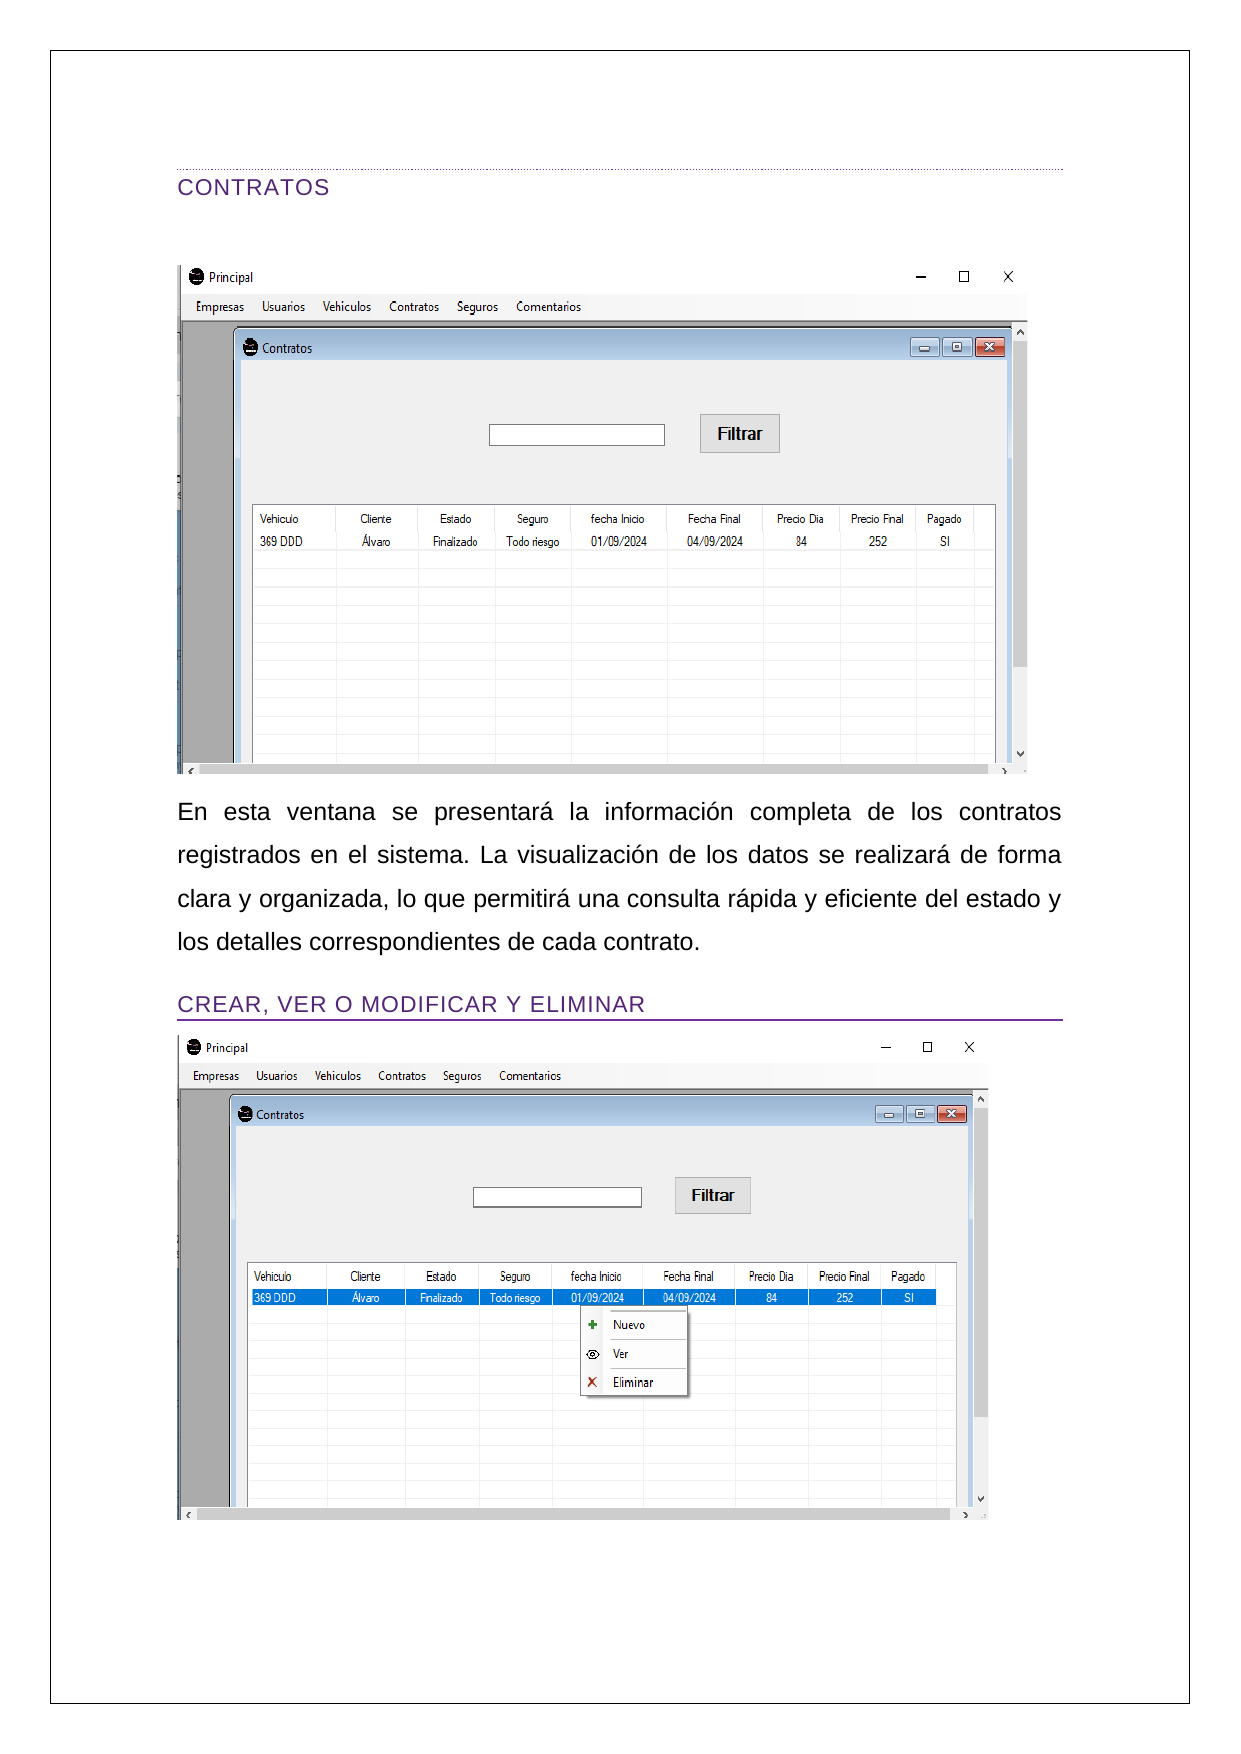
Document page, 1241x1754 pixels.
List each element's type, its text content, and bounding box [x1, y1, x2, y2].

subtitle Contratos [177, 168, 1063, 201]
picture [177, 1035, 989, 1520]
picture [177, 265, 1028, 774]
text En esta ventana se presentará la información completa de los contratos registrados en el sistema. La visualización de los datos se realizará de forma clara y organizada, lo que permitirá una consulta rápida y eficiente del estado y los detalles correspondientes de cada contrato. [177, 797, 1063, 955]
subtitle Crear, ver o modificar y eliminar [177, 991, 1063, 1019]
